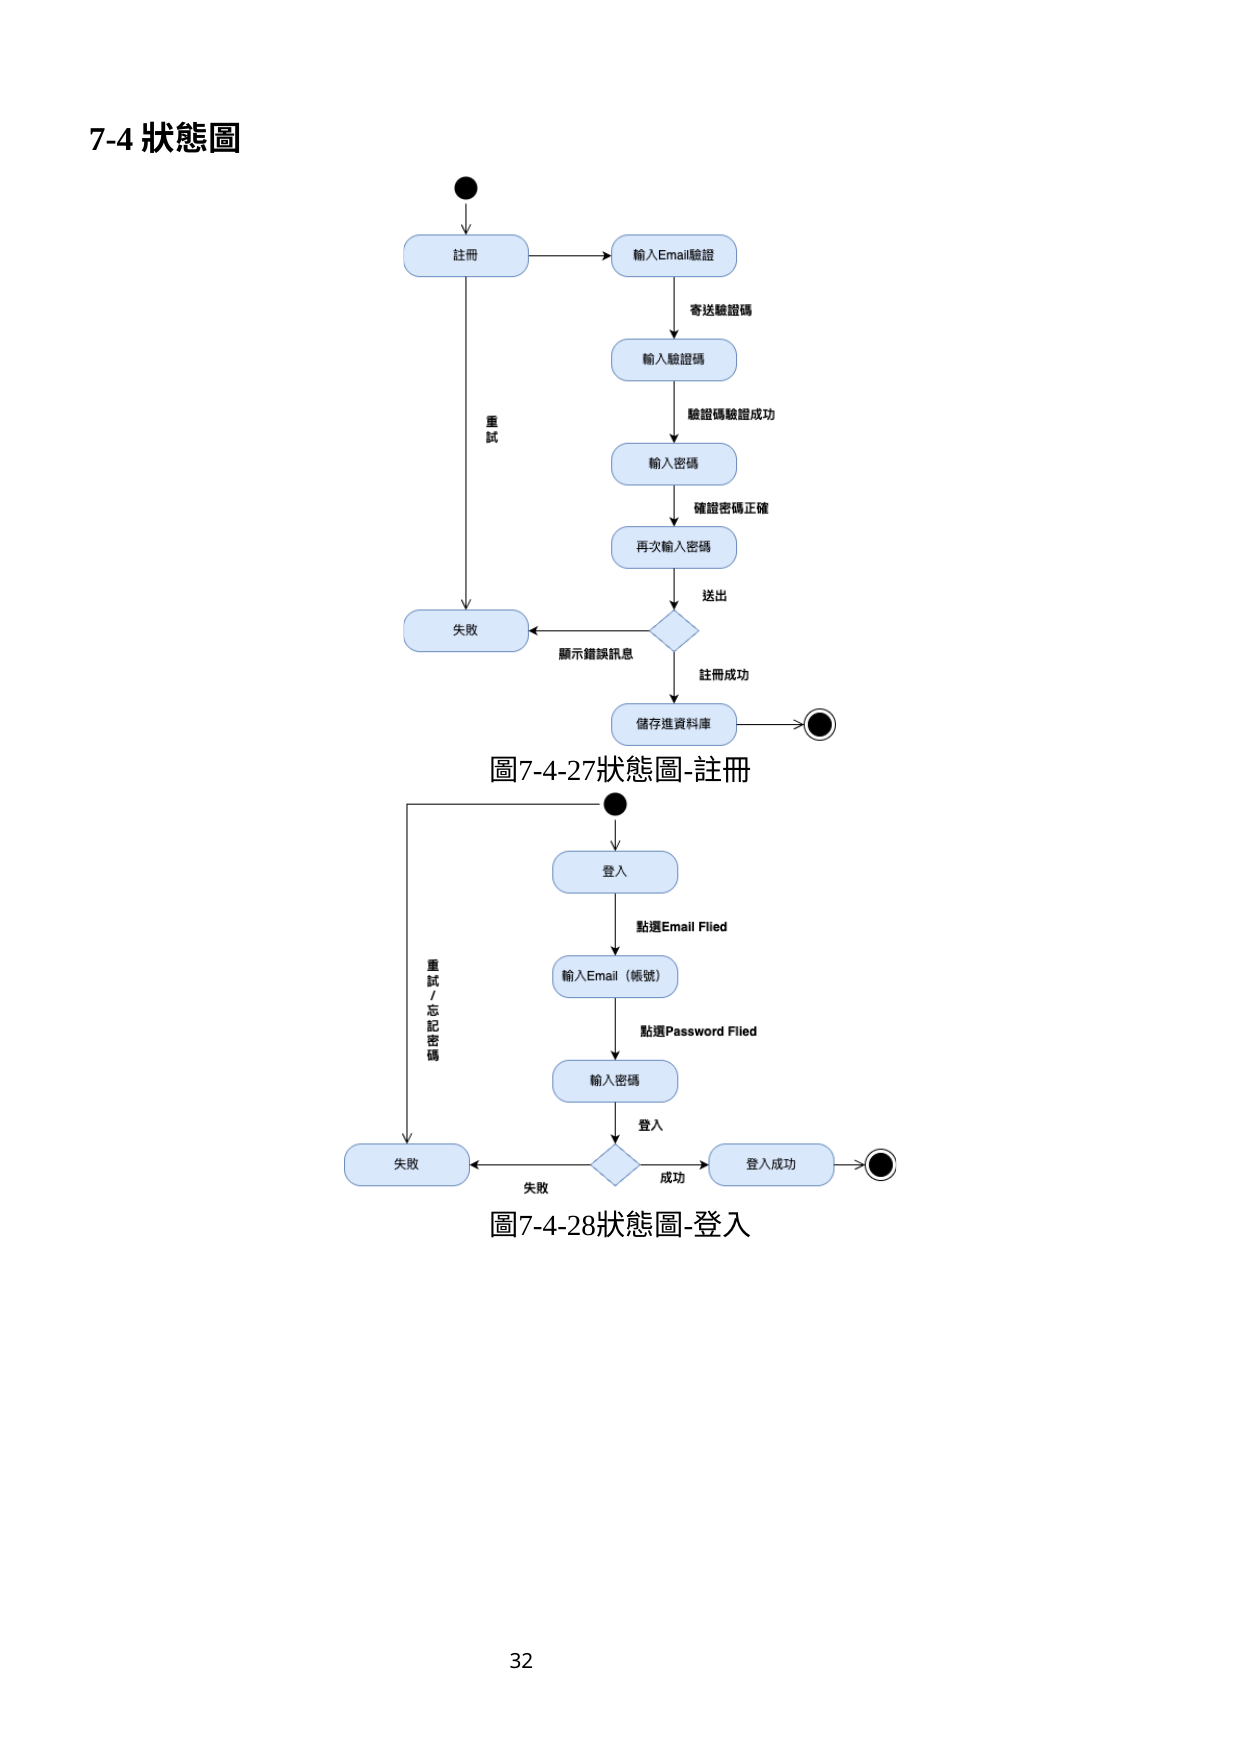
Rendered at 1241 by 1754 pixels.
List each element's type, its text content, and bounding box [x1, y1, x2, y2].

picture [344, 788, 897, 1202]
subtitle 狀態圖 [89, 99, 1152, 174]
picture [403, 173, 837, 747]
